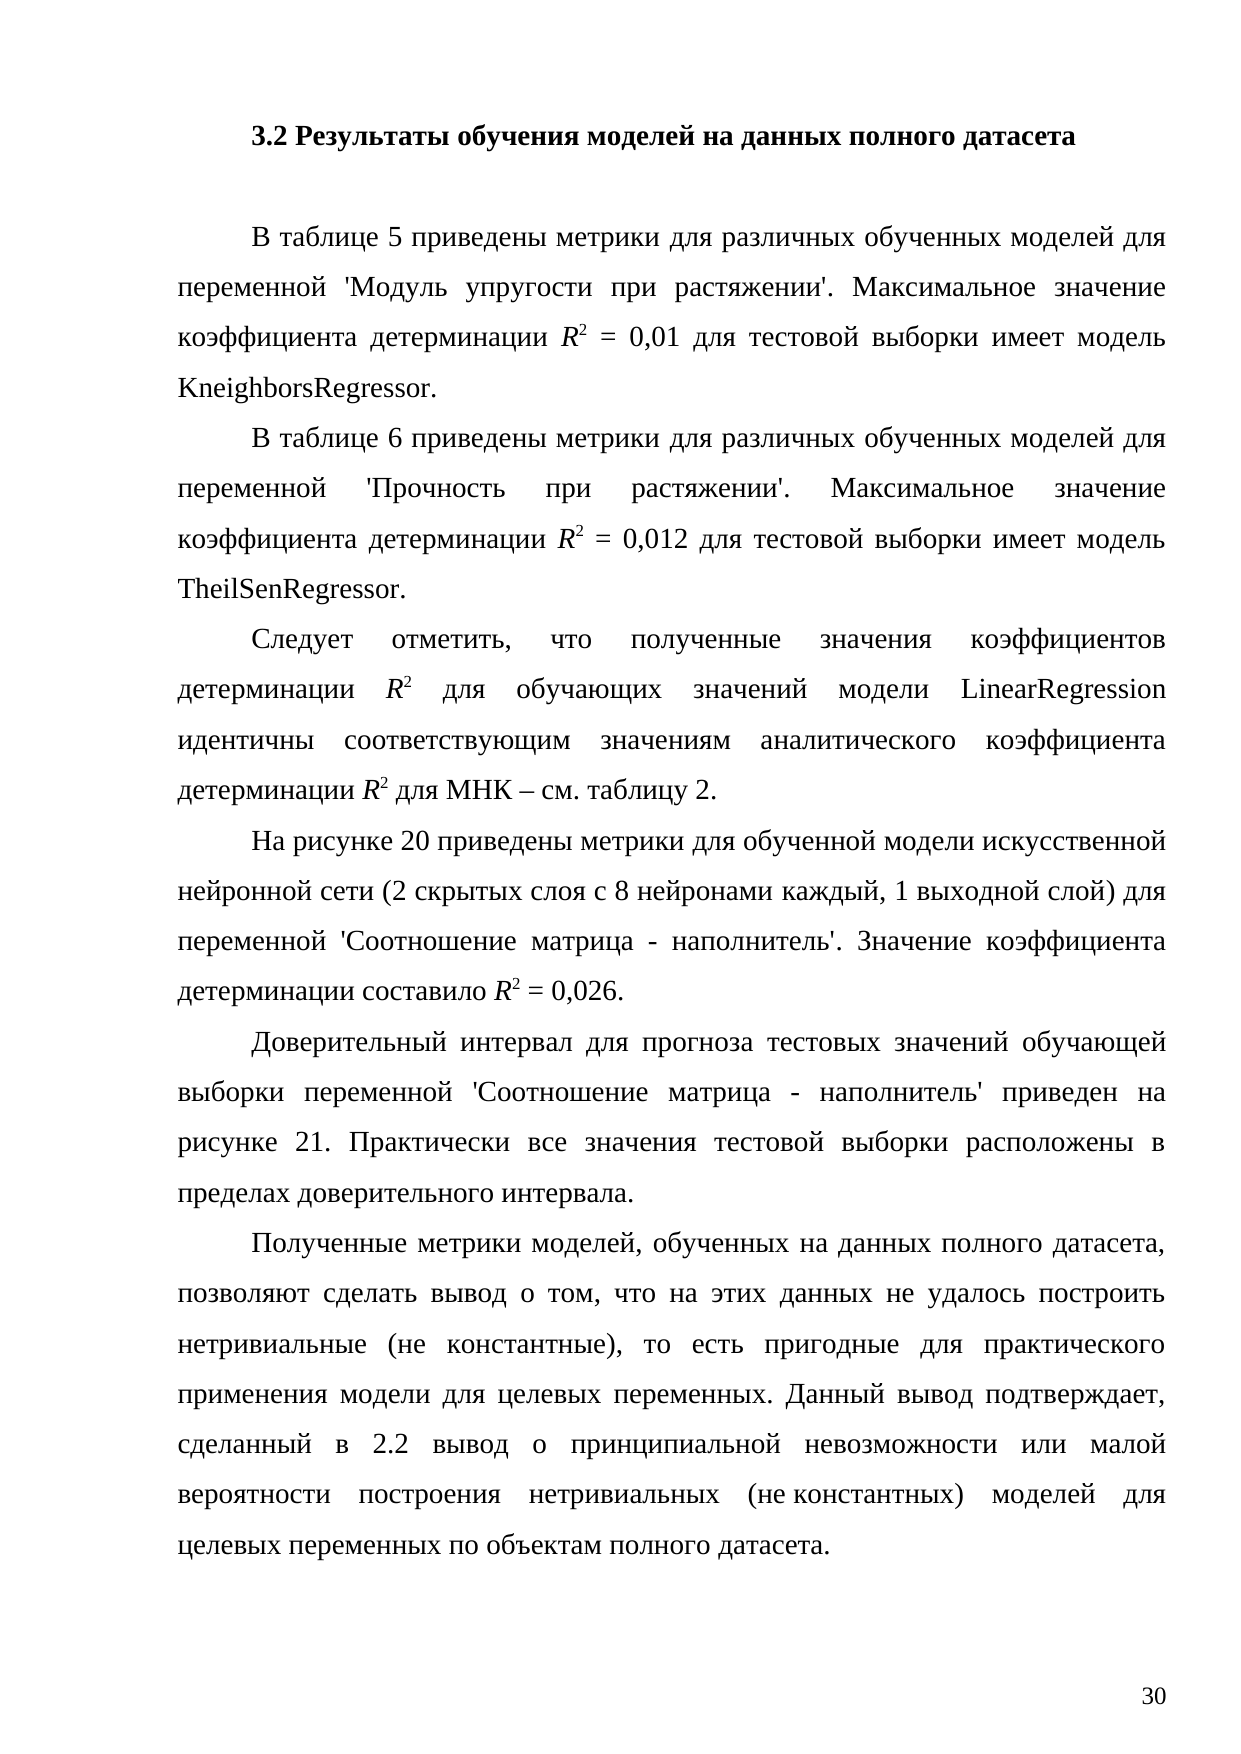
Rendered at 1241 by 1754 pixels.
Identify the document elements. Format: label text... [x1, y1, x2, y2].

text 3.2 Результаты обучения моделей на данных полного датасета [177, 118, 1166, 152]
text Следует отметить, что полученные значения коэффициентов детерминации R2 для обучающих значений модели LinearRegression идентичны соответствующим значениям аналитического коэффициента детерминации R2 для МНК – см. таблицу 2. [177, 621, 1166, 806]
text Доверительный интервал для прогноза тестовых значений обучающей выборки переменной 'Соотношение матрица - наполнитель' приведен на рисунке 21. Практически все значения тестовой выборки расположены в пределах доверительного интервала. [177, 1024, 1166, 1208]
text На рисунке 20 приведены метрики для обученной модели искусственной нейронной сети (2 скрытых слоя с 8 нейронами каждый, 1 выходной слой) для переменной 'Соотношение матрица - наполнитель'. Значение коэффициента детерминации составило R2 = 0,026. [177, 823, 1166, 1007]
text Полученные метрики моделей, обученных на данных полного датасета, позволяют сделать вывод о том, что на этих данных не удалось построить нетривиальные (не константные), то есть пригодные для практического применения модели для целевых переменных. Данный вывод подтверждает, сделанный в 2.2 вывод о принципиальной невозможности или малой вероятности построения нетривиальных (не константных) моделей для целевых переменных по объектам полного датасета. [177, 1225, 1166, 1561]
text В таблице 6 приведены метрики для различных обученных моделей для переменной 'Прочность при растяжении'. Максимальное значение коэффициента детерминации R2 = 0,012 для тестовой выборки имеет модель TheilSenRegressor. [177, 420, 1166, 604]
text В таблице 5 приведены метрики для различных обученных моделей для переменной 'Модуль упругости при растяжении'. Максимальное значение коэффициента детерминации R2 = 0,01 для тестовой выборки имеет модель KneighborsRegressor. [177, 219, 1166, 403]
